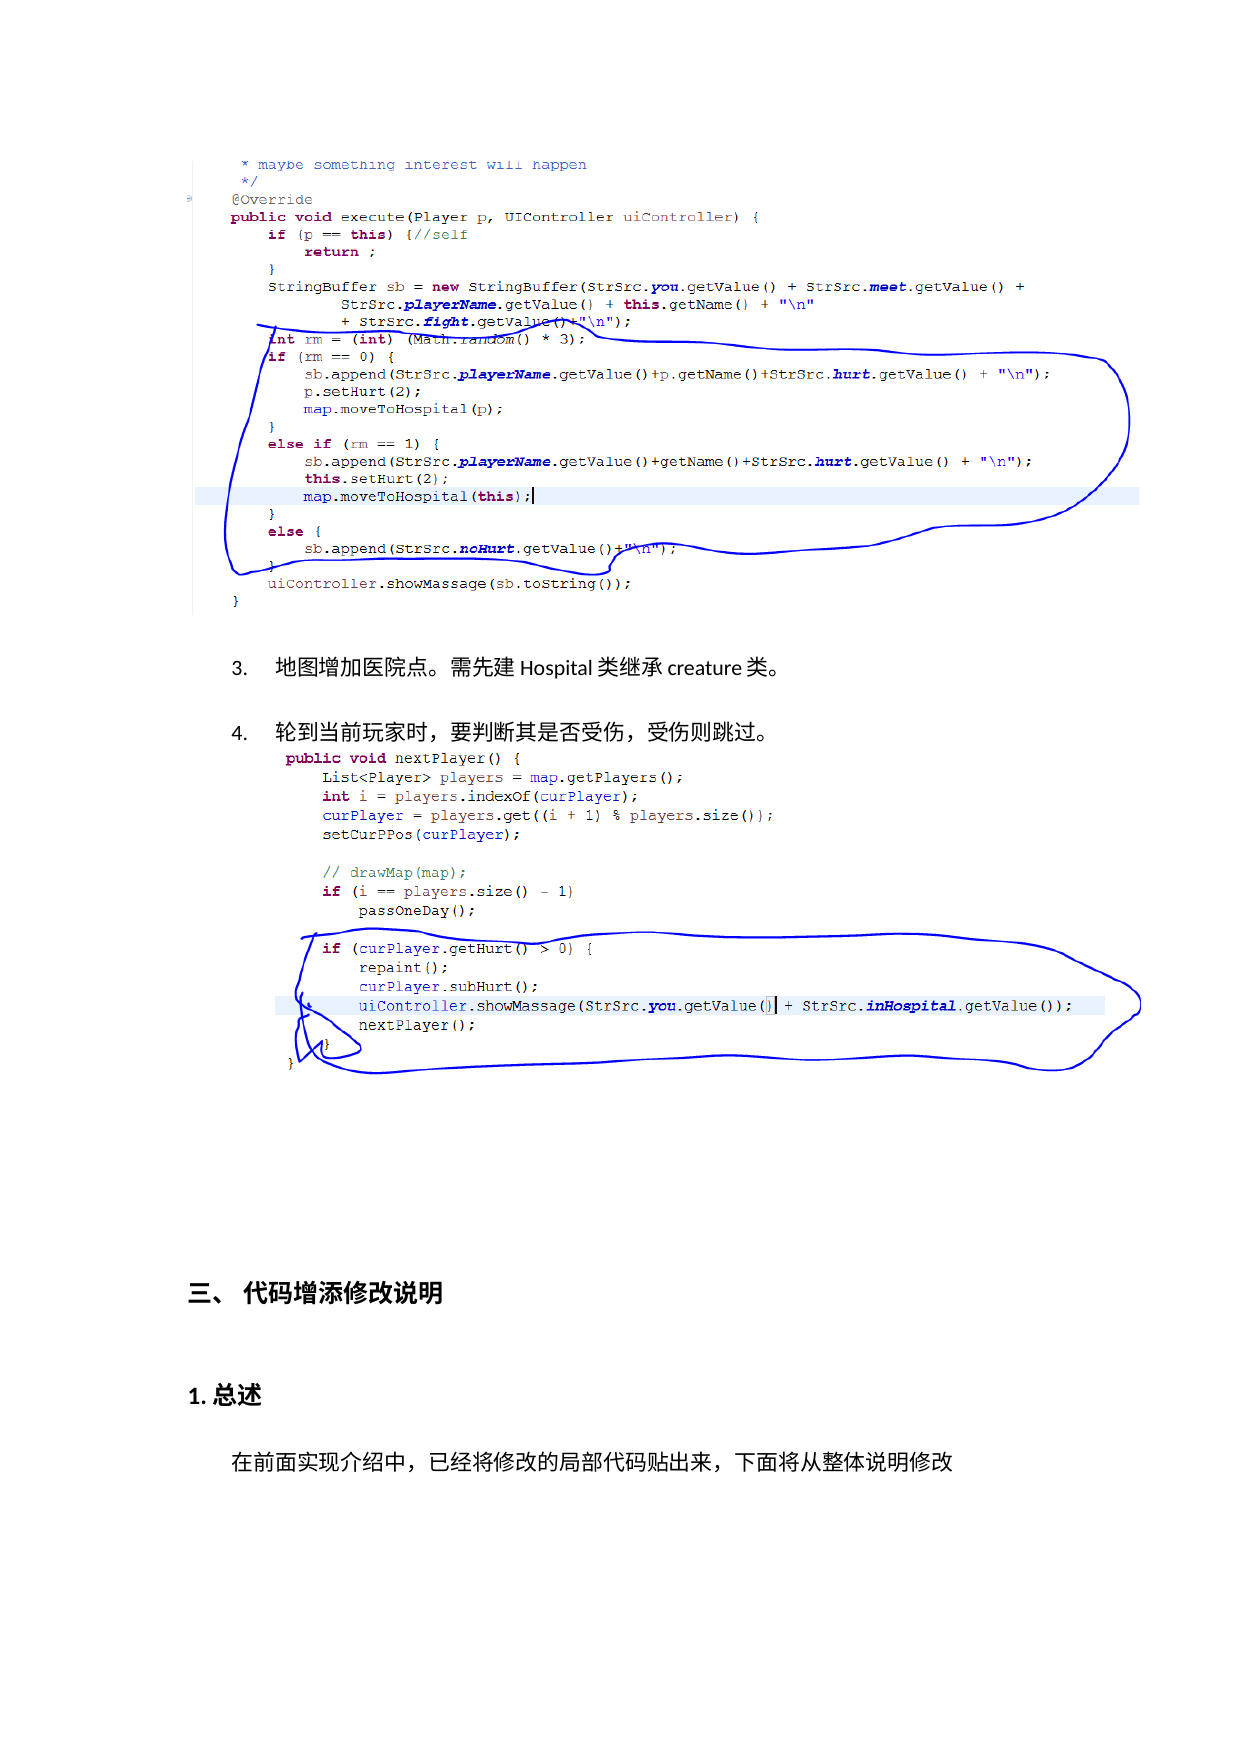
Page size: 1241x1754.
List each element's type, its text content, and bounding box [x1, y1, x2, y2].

text 在前面实现介绍中，已经将修改的局部代码贴出来，下面将从整体说明修改 [187, 1445, 1053, 1477]
list 地图增加医院点。需先建Hospital类继承creature类。 [231, 649, 1053, 682]
picture [187, 161, 1139, 615]
subtitle 1. 总述 [187, 1361, 1053, 1426]
subtitle 三、 代码增添修改说明 [187, 1259, 1053, 1324]
picture [275, 746, 1141, 1079]
